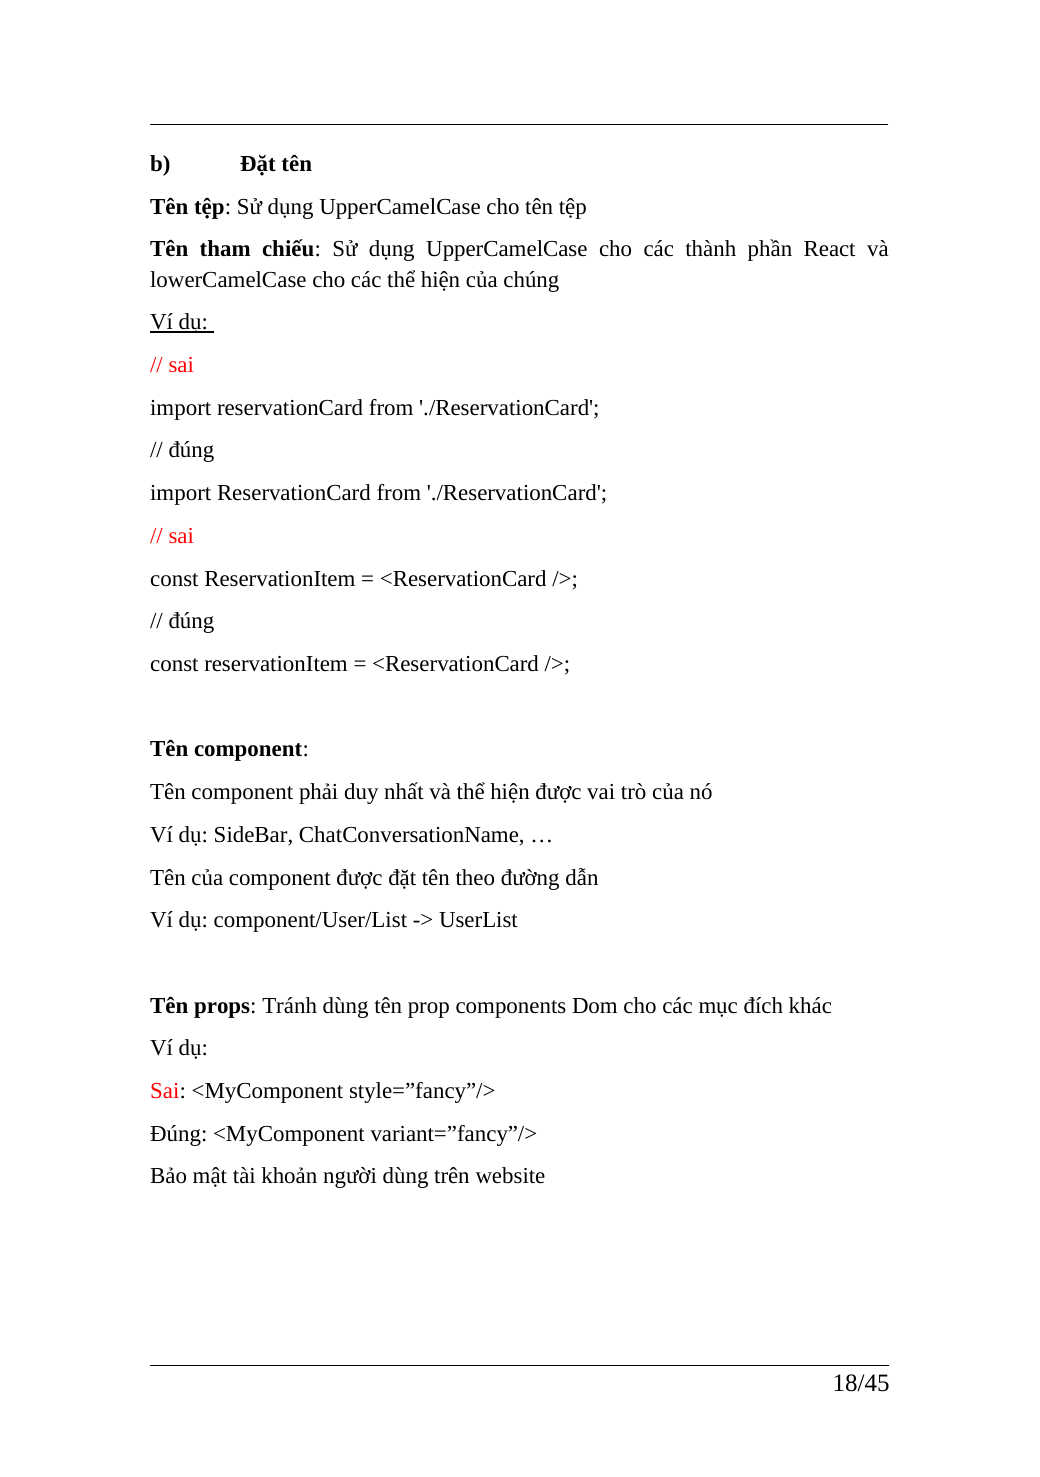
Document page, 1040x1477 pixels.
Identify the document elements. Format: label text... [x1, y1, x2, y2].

text import reservationCard from './ReservationCard'; [150, 394, 889, 420]
text Ví dụ: component/User/List -> UserList [150, 906, 889, 933]
text Tên component: [150, 735, 889, 762]
subtitle Đặt tên [150, 150, 889, 176]
text const reservationItem = <ReservationCard />; [150, 650, 889, 676]
text // đúng [150, 436, 889, 463]
text // sai [150, 522, 889, 548]
text // sai [150, 351, 889, 377]
text Tên của component được đặt tên theo đường dẫn [150, 863, 889, 890]
text Sai: <MyComponent style=”fancy”/> [150, 1077, 889, 1103]
text Bảo mật tài khoản người dùng trên website [150, 1162, 889, 1189]
text Ví dụ: SideBar, ChatConversationName, … [150, 821, 889, 847]
text Tên tệp: Sử dụng UpperCamelCase cho tên tệp [150, 193, 889, 219]
text Tên component phải duy nhất và thể hiện được vai trò của nó [150, 778, 889, 804]
text const ReservationItem = <ReservationCard />; [150, 564, 889, 591]
text Đúng: <MyComponent variant=”fancy”/> [150, 1120, 889, 1146]
text // đúng [150, 607, 889, 634]
text import ReservationCard from './ReservationCard'; [150, 479, 889, 506]
text Tên tham chiếu: Sử dụng UpperCamelCase cho các thành phần React và lowerCamelCase cho các thể hiện của chúng [150, 235, 889, 292]
text Tên props: Tránh dùng tên prop components Dom cho các mục đích khác [150, 992, 889, 1018]
text Ví dụ: [150, 308, 889, 335]
text Ví dụ: [150, 1034, 889, 1061]
